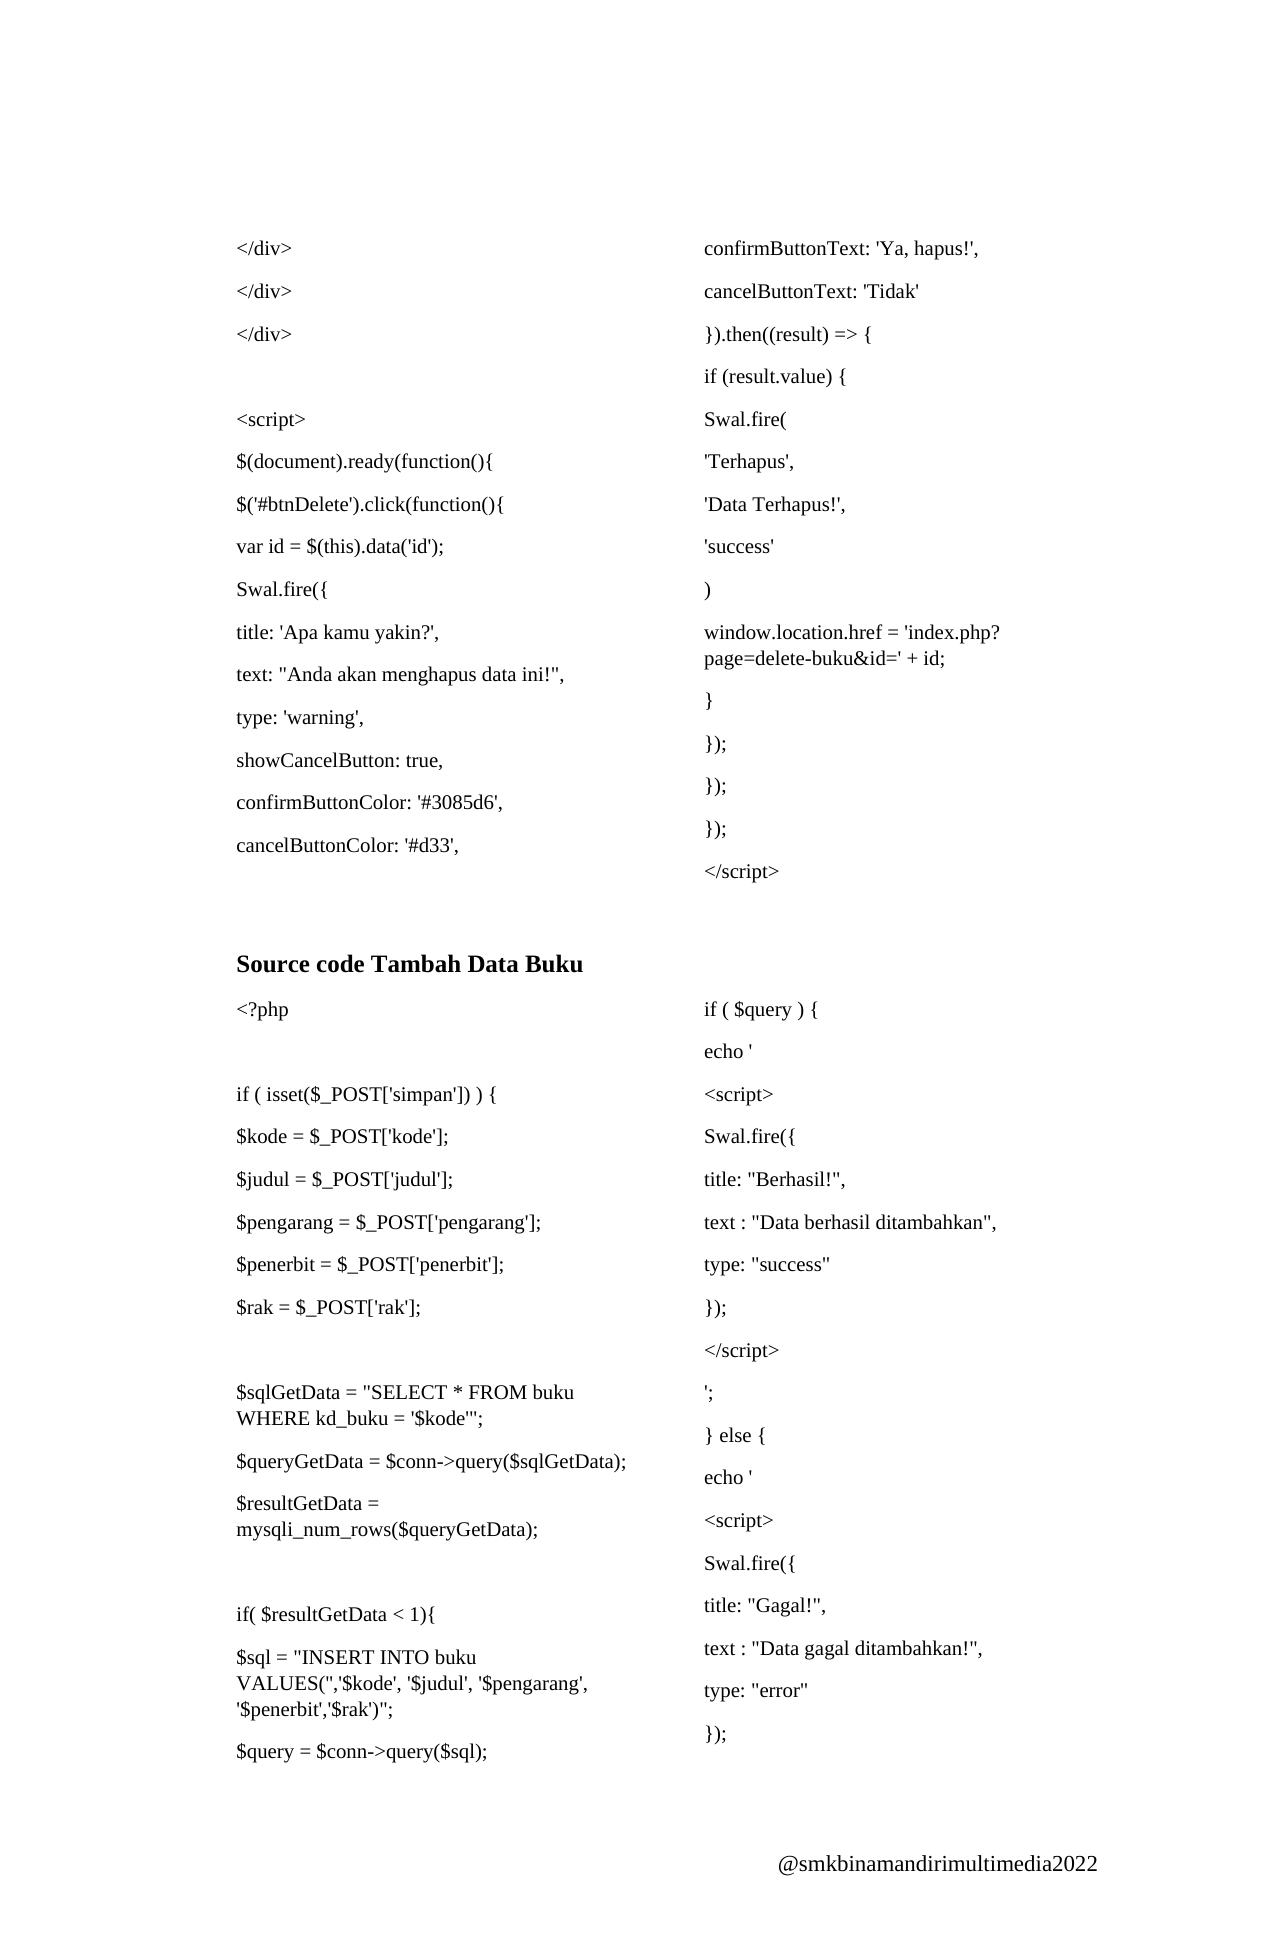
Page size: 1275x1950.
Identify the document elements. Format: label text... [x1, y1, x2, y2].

text text : "Data gagal ditambahkan!", [704, 1636, 1098, 1660]
text confirmButtonColor: '#3085d6', [236, 790, 630, 814]
text <script> [236, 407, 630, 431]
text text: "Anda akan menghapus data ini!", [236, 662, 630, 686]
text </div> [236, 321, 630, 346]
text }); [704, 1295, 1098, 1319]
text <script> [704, 1508, 1098, 1532]
text if ( $query ) { [704, 997, 1098, 1021]
text $query = $conn->query($sql); [236, 1739, 630, 1763]
text title: 'Apa kamu yakin?', [236, 620, 630, 644]
text echo ' [704, 1465, 1098, 1489]
text }); [704, 1721, 1098, 1745]
text 'Data Terhapus!', [704, 492, 1098, 516]
text window.location.href = 'index.php?page=delete-buku&id=' + id; [704, 620, 1098, 670]
text title: "Berhasil!", [704, 1167, 1098, 1191]
text if (result.value) { [704, 364, 1098, 388]
text type: "error" [704, 1678, 1098, 1702]
text cancelButtonColor: '#d33', [236, 833, 630, 857]
text $pengarang = $_POST['pengarang']; [236, 1210, 630, 1234]
text </script> [704, 1337, 1098, 1362]
text Swal.fire( [704, 407, 1098, 431]
text showCancelButton: true, [236, 747, 630, 772]
text } [704, 688, 1098, 712]
text $queryGetData = $conn->query($sqlGetData); [236, 1449, 630, 1473]
text confirmButtonText: 'Ya, hapus!', [704, 236, 1098, 260]
text </div> [236, 236, 630, 260]
text type: 'warning', [236, 705, 630, 729]
text 'Terhapus', [704, 449, 1098, 473]
text text : "Data berhasil ditambahkan", [704, 1210, 1098, 1234]
text Swal.fire({ [236, 577, 630, 601]
text var id = $(this).data('id'); [236, 534, 630, 558]
text ) [704, 577, 1098, 601]
text title: "Gagal!", [704, 1593, 1098, 1617]
text } else { [704, 1423, 1098, 1447]
text $(document).ready(function(){ [236, 449, 630, 473]
text 'success' [704, 534, 1098, 558]
text <?php [236, 997, 630, 1021]
text '; [704, 1380, 1098, 1404]
text Swal.fire({ [704, 1124, 1098, 1148]
text Source code Tambah Data Buku [236, 949, 1098, 978]
text }).then((result) => { [704, 321, 1098, 346]
text $kode = $_POST['kode']; [236, 1124, 630, 1148]
text </script> [704, 859, 1098, 883]
text $penerbit = $_POST['penerbit']; [236, 1252, 630, 1276]
text $rak = $_POST['rak']; [236, 1295, 630, 1319]
text }); [704, 816, 1098, 840]
text $sql = "INSERT INTO buku VALUES('','$kode', '$judul', '$pengarang', '$penerbit','$rak')"; [236, 1645, 630, 1721]
text type: "success" [704, 1252, 1098, 1276]
text $('#btnDelete').click(function(){ [236, 492, 630, 516]
text $resultGetData = mysqli_num_rows($queryGetData); [236, 1491, 630, 1541]
text cancelButtonText: 'Tidak' [704, 279, 1098, 303]
text }); [704, 773, 1098, 797]
text Swal.fire({ [704, 1551, 1098, 1574]
text if ( isset($_POST['simpan']) ) { [236, 1082, 630, 1106]
text $sqlGetData = "SELECT * FROM buku WHERE kd_buku = '$kode'"; [236, 1380, 630, 1430]
text if( $resultGetData < 1){ [236, 1602, 630, 1626]
text </div> [236, 279, 630, 303]
text }); [704, 731, 1098, 755]
text $judul = $_POST['judul']; [236, 1167, 630, 1191]
text echo ' [704, 1039, 1098, 1063]
text <script> [704, 1082, 1098, 1106]
